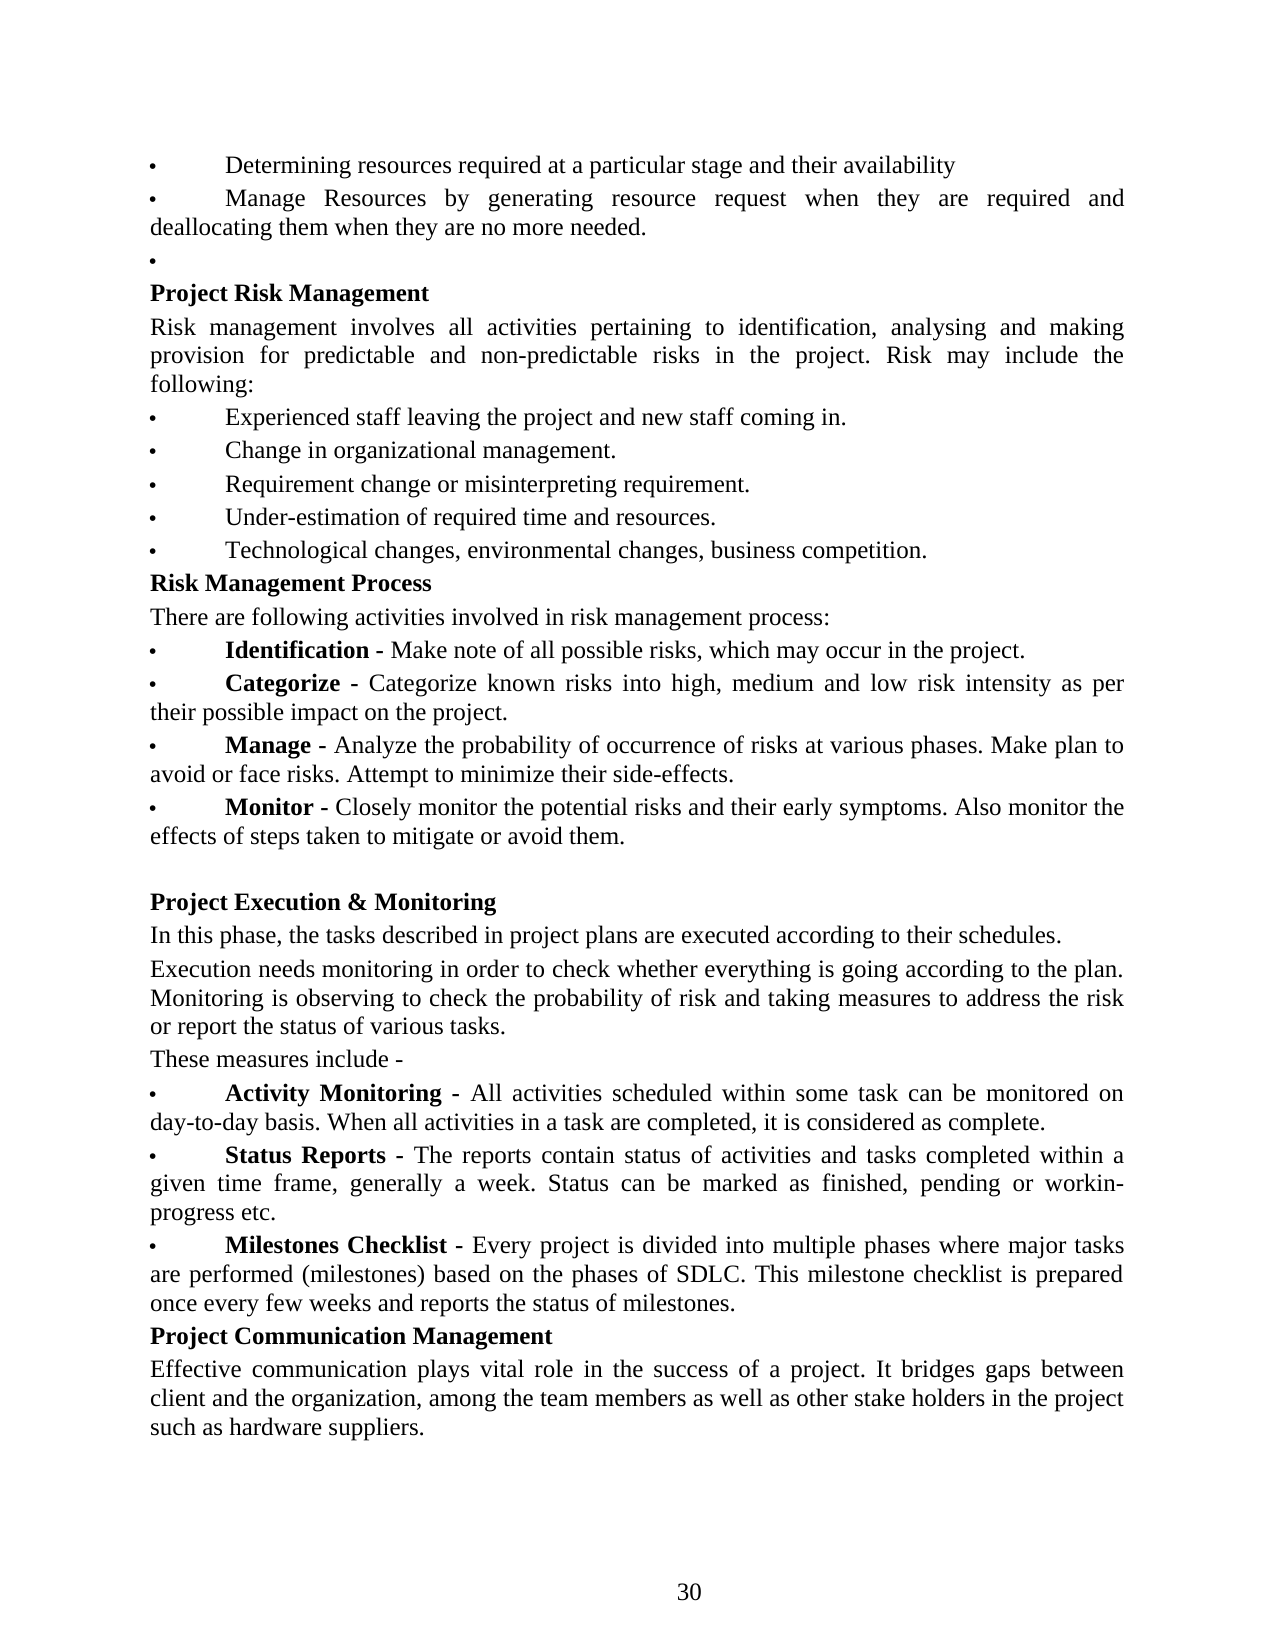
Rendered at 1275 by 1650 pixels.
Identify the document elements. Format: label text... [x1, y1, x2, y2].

text Risk Management Process [150, 568, 1125, 597]
list Requirement change or misinterpreting requirement. [149, 469, 1125, 498]
list Status Reports - The reports contain status of activities and tasks completed within a given time frame, generally a week. Status can be marked as finished, pending or workin-progress etc. [149, 1140, 1125, 1226]
list Under-estimation of required time and resources. [149, 502, 1125, 531]
text There are following activities involved in risk management process: [150, 602, 1125, 631]
text Risk management involves all activities pertaining to identification, analysing and making provision for predictable and non-predictable risks in the project. Risk may include the following: [150, 312, 1125, 398]
text Effective communication plays vital role in the success of a project. It bridges gaps between client and the organization, among the team members as well as other stake holders in the project such as hardware suppliers. [150, 1354, 1125, 1441]
text Execution needs monitoring in order to check whether everything is going according to the plan. Monitoring is observing to check the probability of risk and taking measures to address the risk or report the status of various tasks. [150, 954, 1125, 1040]
list Milestones Checklist - Every project is divided into multiple phases where major tasks are performed (milestones) based on the phases of SDLC. This milestone checklist is prepared once every few weeks and reports the status of milestones. [149, 1231, 1125, 1317]
list Manage - Analyze the probability of occurrence of risks at various phases. Make plan to avoid or face risks. Attempt to minimize their side-effects. [149, 730, 1125, 788]
list Manage Resources by generating resource request when they are required and deallocating them when they are no more needed. [149, 183, 1125, 241]
text Project Communication Management [150, 1321, 1125, 1350]
text In this phase, the tasks described in project plans are executed according to their schedules. [150, 921, 1125, 949]
list Determining resources required at a particular stage and their availability [149, 150, 1125, 179]
list Monitor - Closely monitor the potential risks and their early symptoms. Also monitor the effects of steps taken to mitigate or avoid them. [149, 792, 1125, 850]
text These measures include - [150, 1044, 1125, 1073]
list Technological changes, environmental changes, business competition. [149, 535, 1125, 564]
list Change in organizational management. [149, 436, 1125, 464]
text Project Execution & Monitoring [150, 887, 1125, 916]
text Project Risk Management [150, 278, 1125, 307]
list Experienced staff leaving the project and new staff coming in. [149, 402, 1125, 431]
list Activity Monitoring - All activities scheduled within some task can be monitored on day-to-day basis. When all activities in a task are completed, it is considered as complete. [149, 1078, 1125, 1135]
list Categorize - Categorize known risks into high, medium and low risk intensity as per their possible impact on the project. [149, 668, 1125, 726]
list Identification - Make note of all possible risks, which may occur in the project. [149, 635, 1125, 664]
